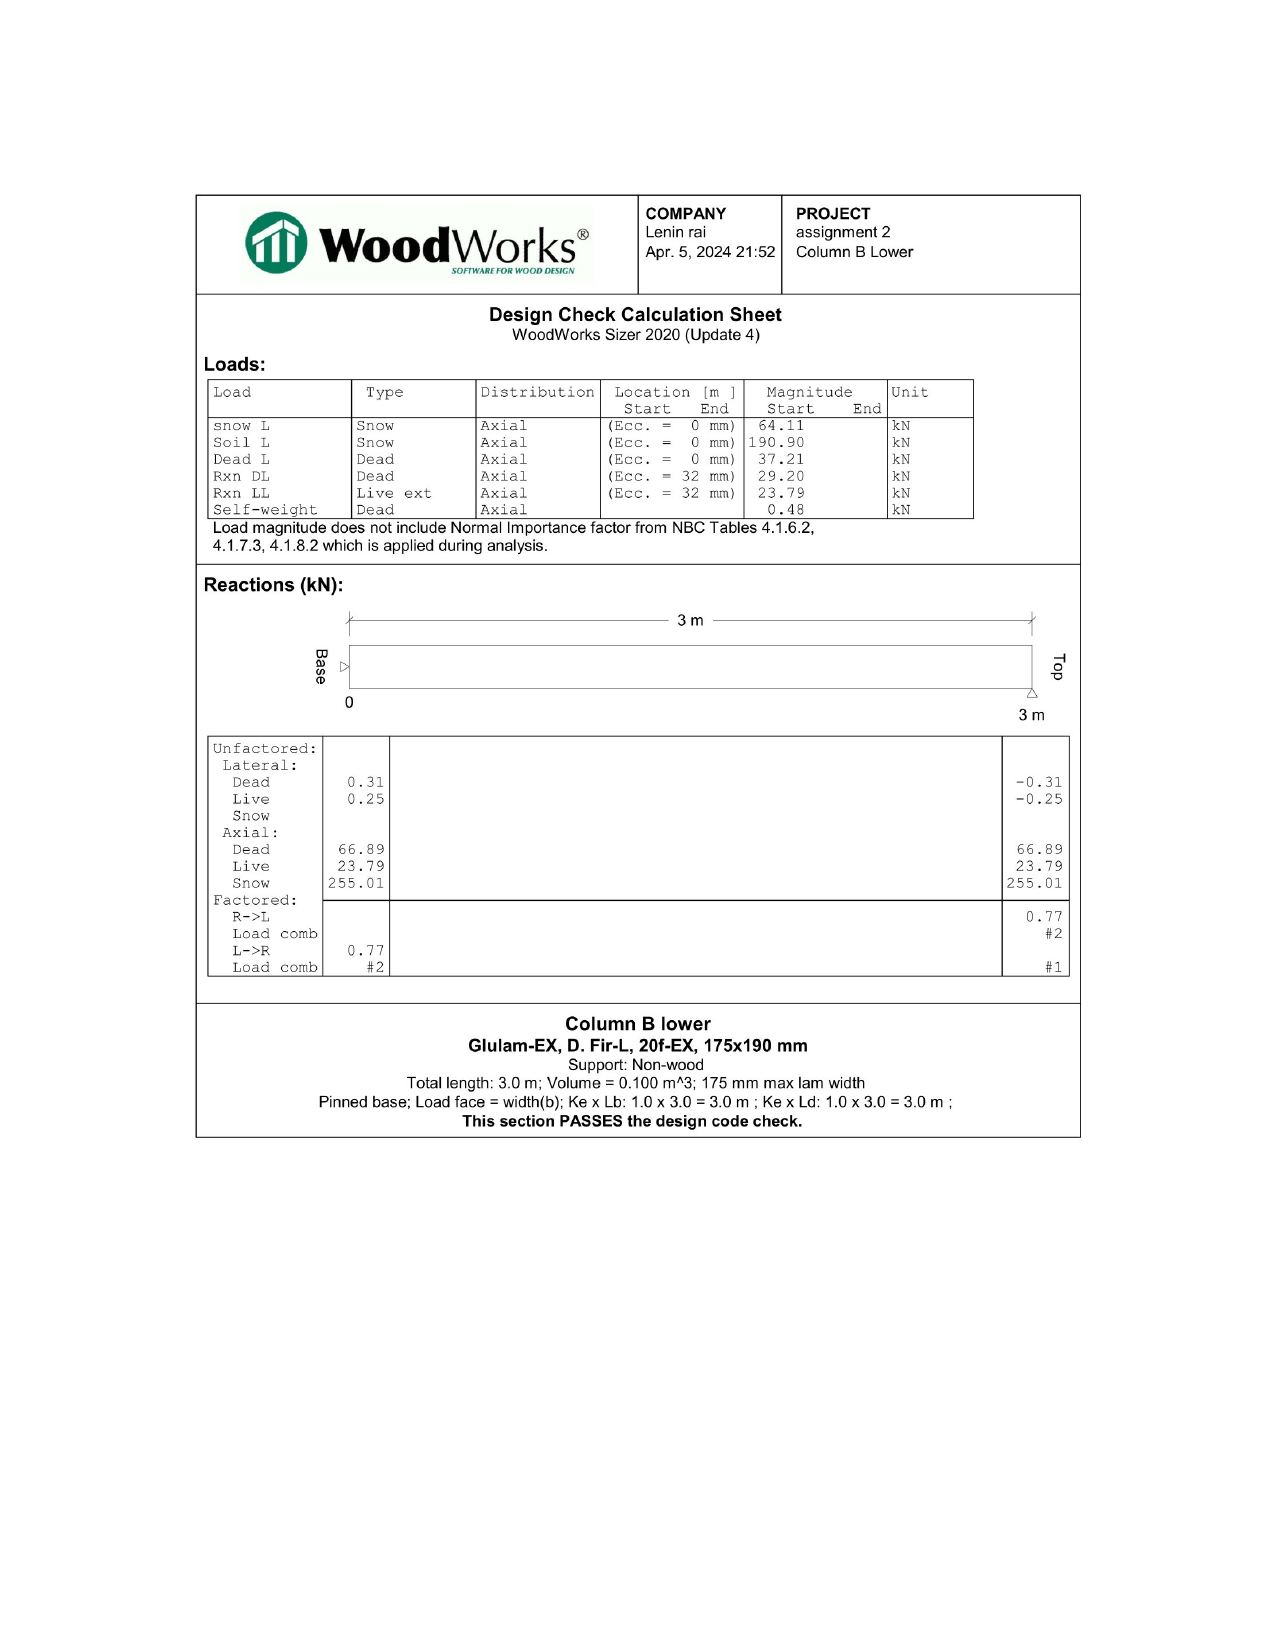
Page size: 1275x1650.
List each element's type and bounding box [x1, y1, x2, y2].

picture [150, 150, 1125, 1412]
